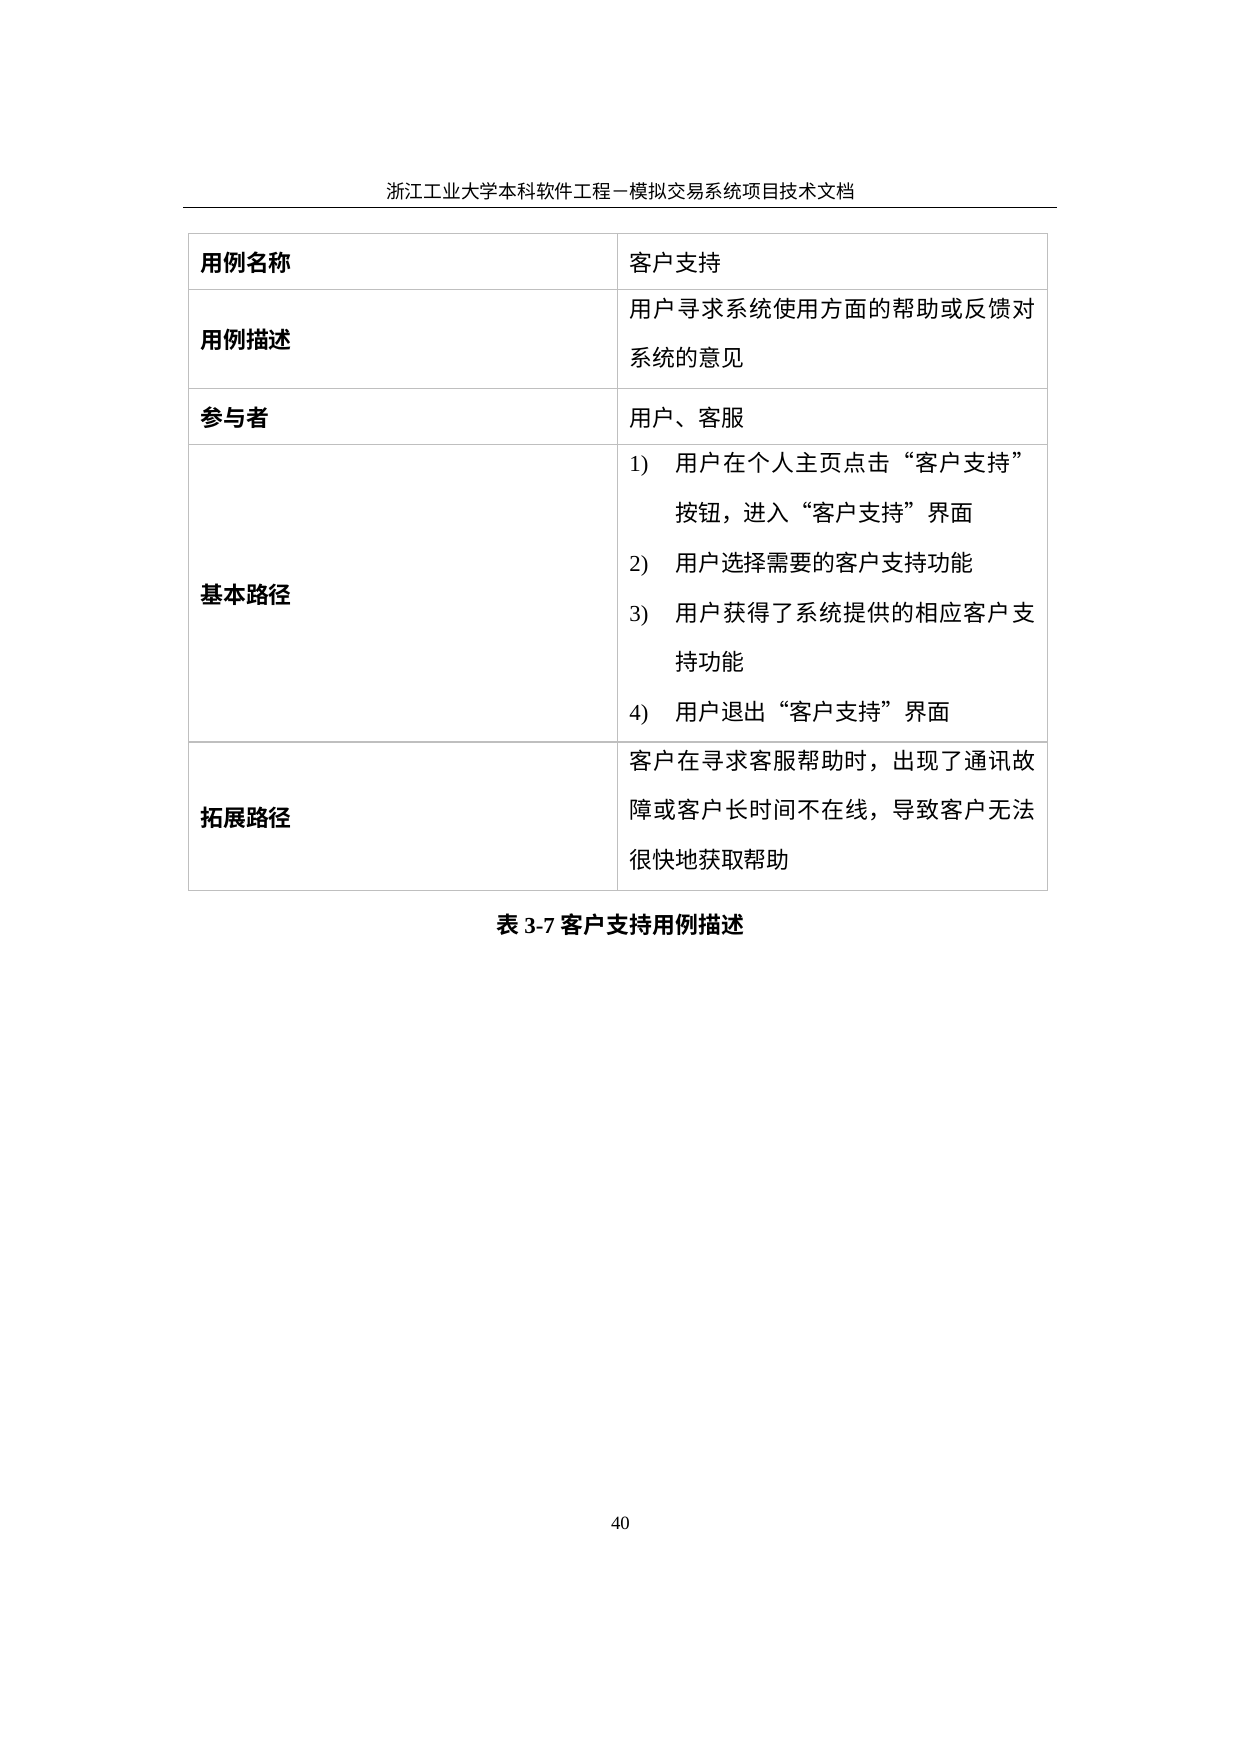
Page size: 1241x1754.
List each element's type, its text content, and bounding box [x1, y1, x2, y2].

table_cell 用户寻求系统使用方面的帮助或反馈对系统的意见 [618, 290, 1047, 388]
table_header 客户支持 [618, 234, 1047, 289]
table_cell 参与者 [189, 389, 617, 444]
table_header 用例名称 [189, 234, 617, 289]
table_cell 用户在个人主页点击“客户支持”按钮，进入“客户支持”界面 用户选择需要的客户支持功能 用户获得了系统提供的相应客户支持功能 用户退出“客户支持”界面 [618, 445, 1047, 741]
text 表3-7 客户支持用例描述 [183, 219, 1057, 940]
table_cell 用例描述 [189, 290, 617, 388]
table_cell 基本路径 [189, 445, 617, 741]
table_cell 用户、客服 [618, 389, 1047, 444]
table_cell 拓展路径 [189, 743, 617, 889]
table_cell 客户在寻求客服帮助时，出现了通讯故障或客户长时间不在线，导致客户无法很快地获取帮助 [618, 743, 1047, 889]
